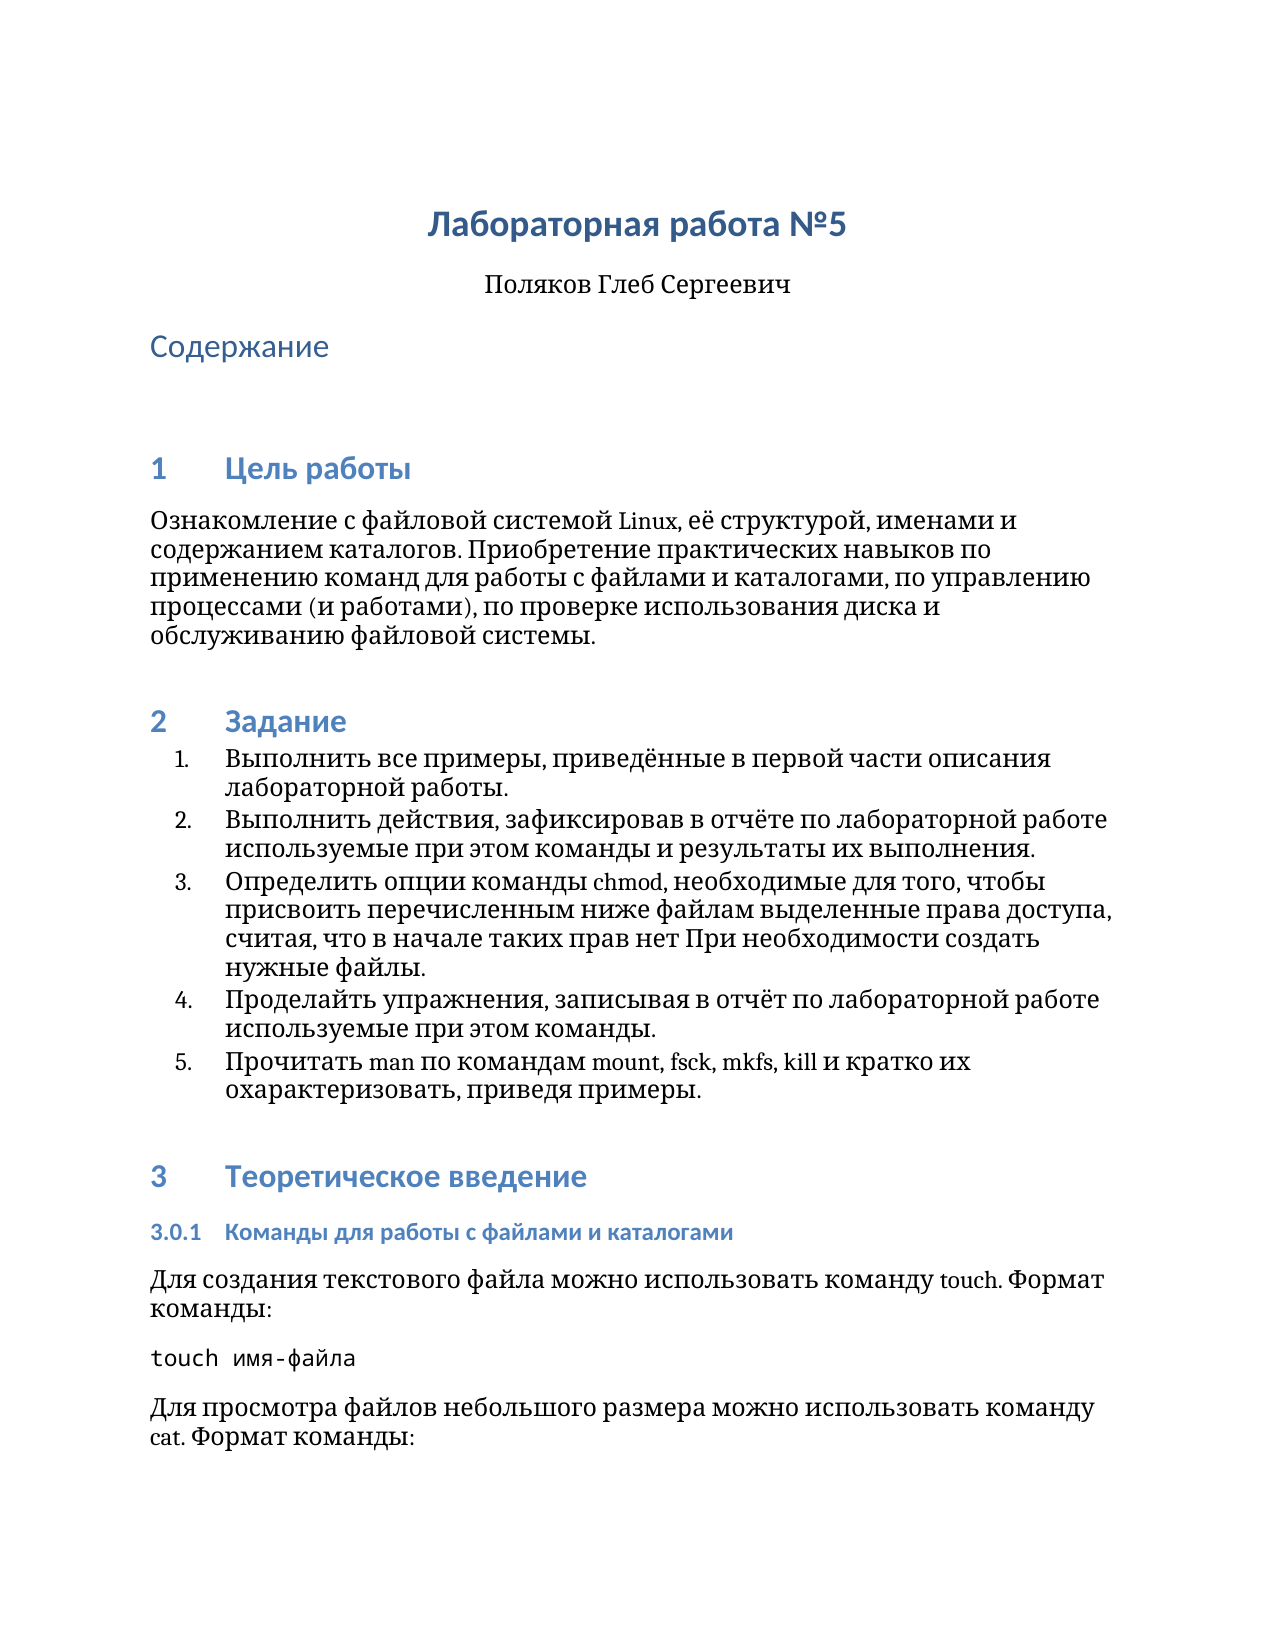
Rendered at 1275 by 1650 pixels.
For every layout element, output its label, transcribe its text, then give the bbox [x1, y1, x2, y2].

list Определить опции команды chmod, необходимые для того, чтобы присвоить перечисленным ниже файлам выделенные права доступа, считая, что в начале таких прав нет При необходимости создать нужные файлы. [175, 867, 1125, 982]
subtitle 3.0.1 Команды для работы с файлами и каталогами [150, 1217, 1125, 1247]
list Прочитать man по командам mount, fsck, mkfs, kill и кратко их охарактеризовать, приведя примеры. [175, 1047, 1125, 1105]
text Ознакомление с файловой системой Linux, её структурой, именами и содержанием каталогов. Приобретение практических навыков по применению команд для работы с файлами и каталогами, по управлению процессами (и работами), по проверке использования диска и обслуживанию файловой системы. [150, 507, 1125, 651]
list Выполнить действия, зафиксировав в отчёте по лабораторной работе используемые при этом команды и результаты их выполнения. [175, 806, 1125, 864]
list Выполнить все примеры, приведённые в первой части описания лабораторной работы. [175, 745, 1125, 802]
subtitle 3 Теоретическое введение [150, 1155, 1125, 1196]
subtitle 2 Задание [150, 701, 1125, 741]
list Проделайть упражнения, записывая в отчёт по лабораторной работе используемые при этом команды. [175, 986, 1125, 1044]
title Лабораторная работа №5 [150, 200, 1125, 246]
subtitle 1 Цель работы [150, 447, 1125, 488]
text Для создания текстового файла можно использовать команду touch. Формат команды: [150, 1266, 1125, 1323]
text Поляков Глеб Сергеевич [150, 271, 1125, 299]
text touch имя-файла [150, 1342, 1125, 1373]
text Для просмотра файлов небольшого размера можно использовать команду cat. Формат команды: [150, 1394, 1125, 1452]
